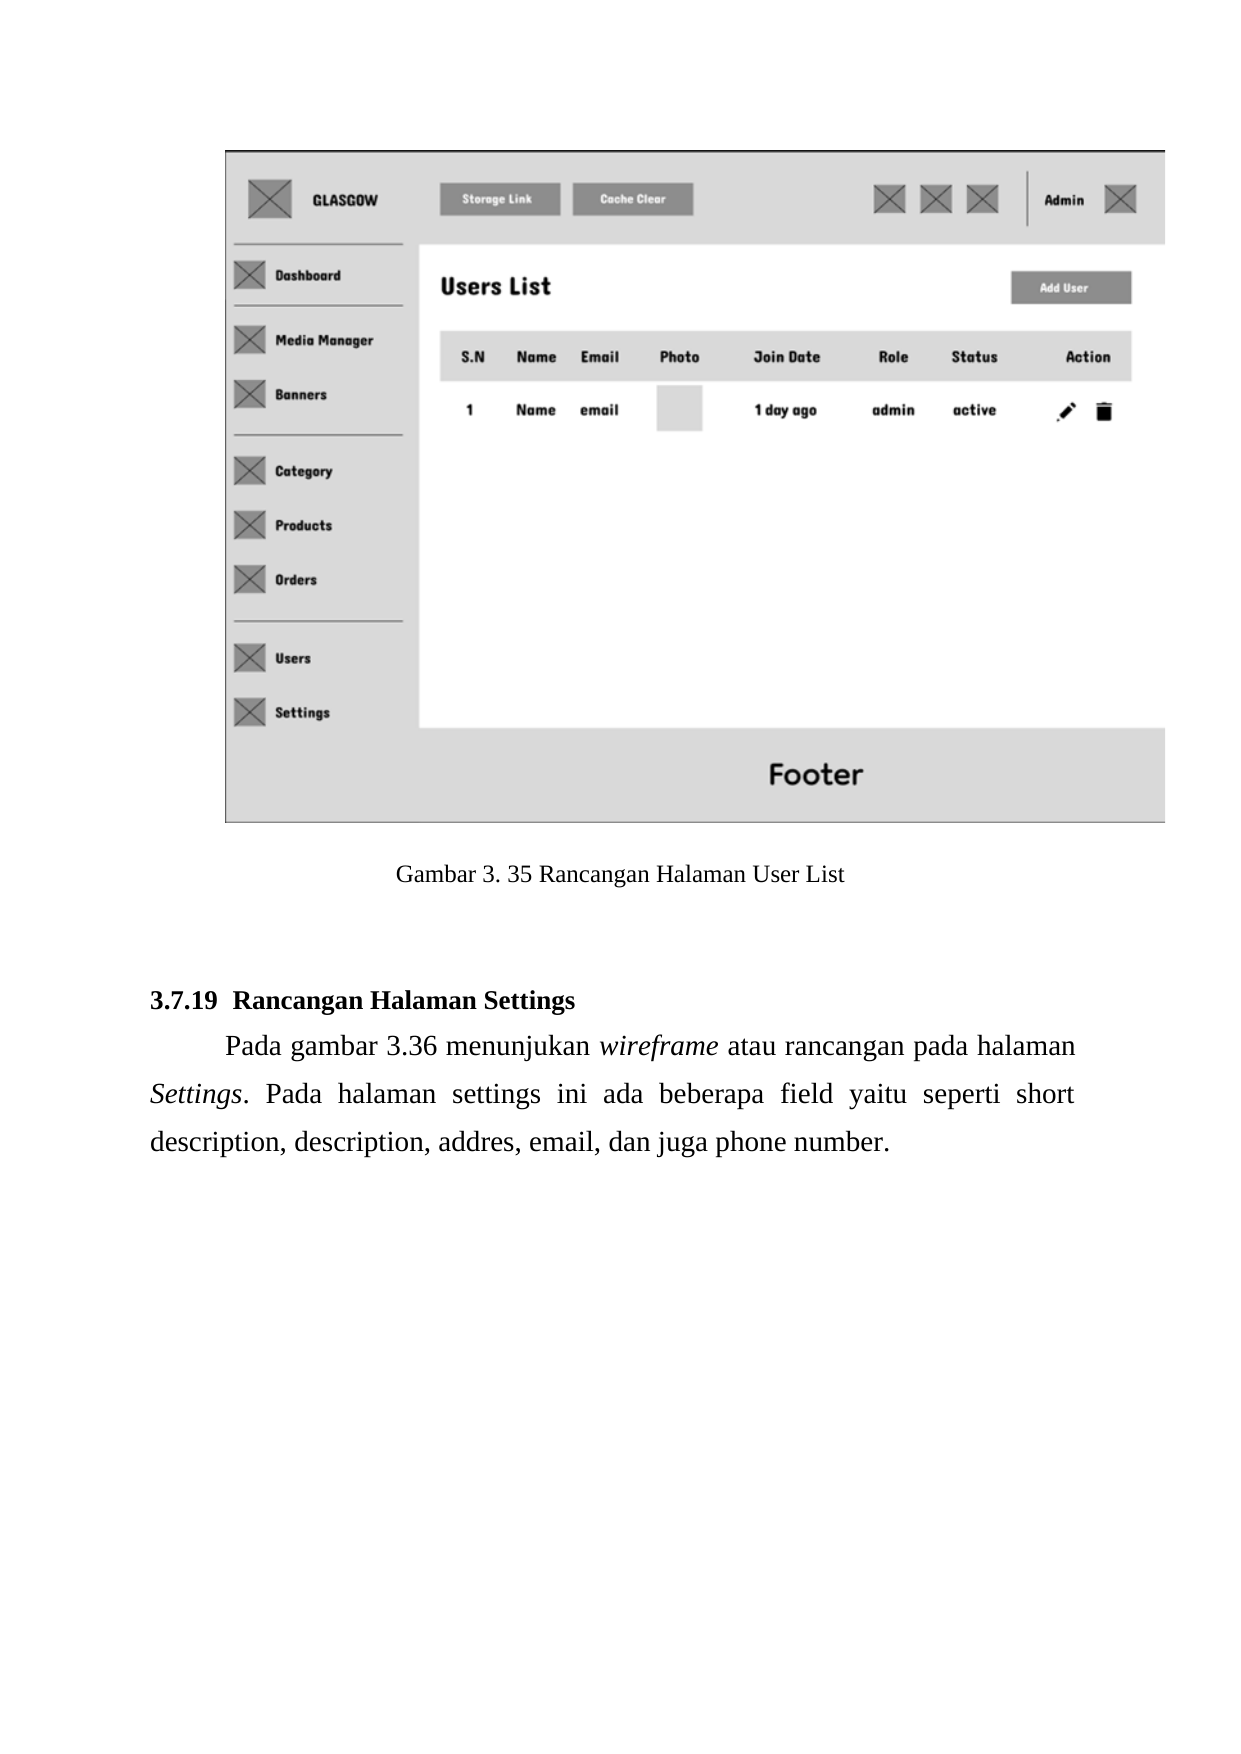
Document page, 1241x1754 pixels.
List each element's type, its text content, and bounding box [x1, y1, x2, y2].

picture [225, 150, 1166, 823]
subtitle 3.7.19 Rancangan Halaman Settings [150, 984, 1090, 1015]
text Pada gambar 3.36 menunjukan wireframe atau rancangan pada halaman Settings. Pada halaman settings ini ada beberapa field yaitu seperti short description, description, addres, email, dan juga phone number. [150, 1028, 1076, 1157]
text Gambar 3. 35 Rancangan Halaman User List [150, 859, 1090, 888]
